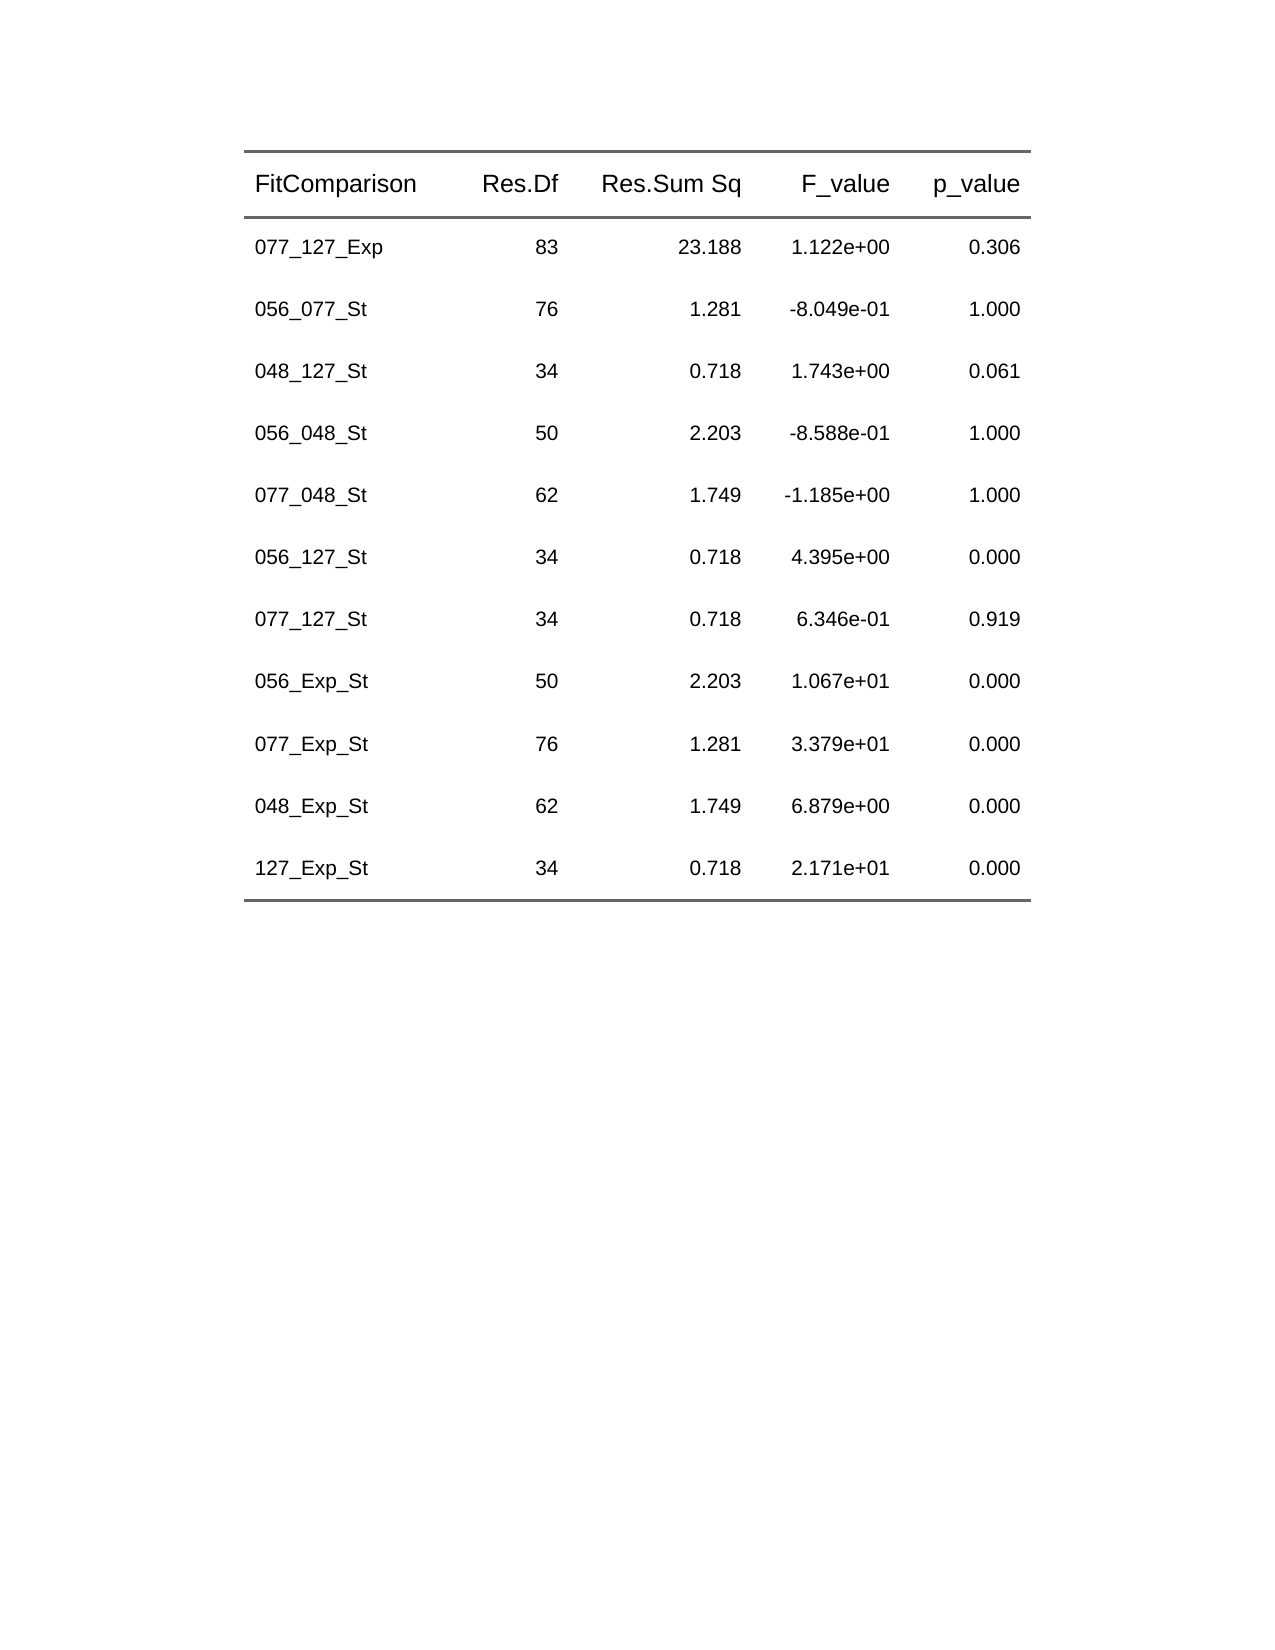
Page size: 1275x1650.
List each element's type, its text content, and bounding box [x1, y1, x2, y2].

table_cell 1.000 [900, 464, 1031, 526]
table_cell 6.879e+00 [752, 775, 900, 837]
table_cell 62 [450, 775, 569, 837]
table_cell 76 [450, 713, 569, 774]
table_cell 1.000 [900, 278, 1031, 340]
table_cell 3.379e+01 [752, 713, 900, 774]
table_cell 76 [450, 278, 569, 340]
table_cell 048_Exp_St [244, 775, 449, 837]
table_cell 50 [450, 402, 569, 464]
table_header F_value [752, 153, 900, 216]
table_cell 0.000 [900, 526, 1031, 588]
table_cell 077_127_St [244, 588, 449, 650]
table_cell 34 [450, 837, 569, 899]
table_cell 62 [450, 464, 569, 526]
table_cell 0.718 [569, 837, 752, 899]
table_cell 077_048_St [244, 464, 449, 526]
table_cell 6.346e-01 [752, 588, 900, 650]
table_cell 0.718 [569, 588, 752, 650]
table_cell 0.718 [569, 340, 752, 402]
table_cell 1.281 [569, 713, 752, 774]
table_cell 0.306 [900, 219, 1031, 278]
table_header Res.Df [450, 153, 569, 216]
table_cell 0.000 [900, 775, 1031, 837]
table_cell 50 [450, 650, 569, 712]
table_cell 2.203 [569, 402, 752, 464]
table_cell 077_127_Exp [244, 219, 449, 278]
table_cell 0.000 [900, 837, 1031, 899]
table_cell 34 [450, 526, 569, 588]
table_cell 34 [450, 588, 569, 650]
table_cell -1.185e+00 [752, 464, 900, 526]
table_cell 056_077_St [244, 278, 449, 340]
table_cell 127_Exp_St [244, 837, 449, 899]
table_cell 048_127_St [244, 340, 449, 402]
table_cell 1.749 [569, 775, 752, 837]
table_cell 077_Exp_St [244, 713, 449, 774]
table_cell 0.061 [900, 340, 1031, 402]
table_cell 2.171e+01 [752, 837, 900, 899]
table_cell 0.000 [900, 650, 1031, 712]
table_cell 1.067e+01 [752, 650, 900, 712]
table_cell 0.718 [569, 526, 752, 588]
table_header p_value [900, 153, 1031, 216]
table_cell -8.588e-01 [752, 402, 900, 464]
table_cell 83 [450, 219, 569, 278]
table_cell 056_Exp_St [244, 650, 449, 712]
table_cell 0.919 [900, 588, 1031, 650]
table_cell 34 [450, 340, 569, 402]
table_cell 1.749 [569, 464, 752, 526]
table_cell -8.049e-01 [752, 278, 900, 340]
table_cell 056_048_St [244, 402, 449, 464]
table_cell 1.281 [569, 278, 752, 340]
table_header FitComparison [244, 153, 449, 216]
table_cell 4.395e+00 [752, 526, 900, 588]
table_cell 1.743e+00 [752, 340, 900, 402]
table_cell 1.000 [900, 402, 1031, 464]
table_cell 056_127_St [244, 526, 449, 588]
table_header Res.Sum Sq [569, 153, 752, 216]
table_cell 0.000 [900, 713, 1031, 774]
table_cell 23.188 [569, 219, 752, 278]
table_cell 2.203 [569, 650, 752, 712]
table_cell 1.122e+00 [752, 219, 900, 278]
